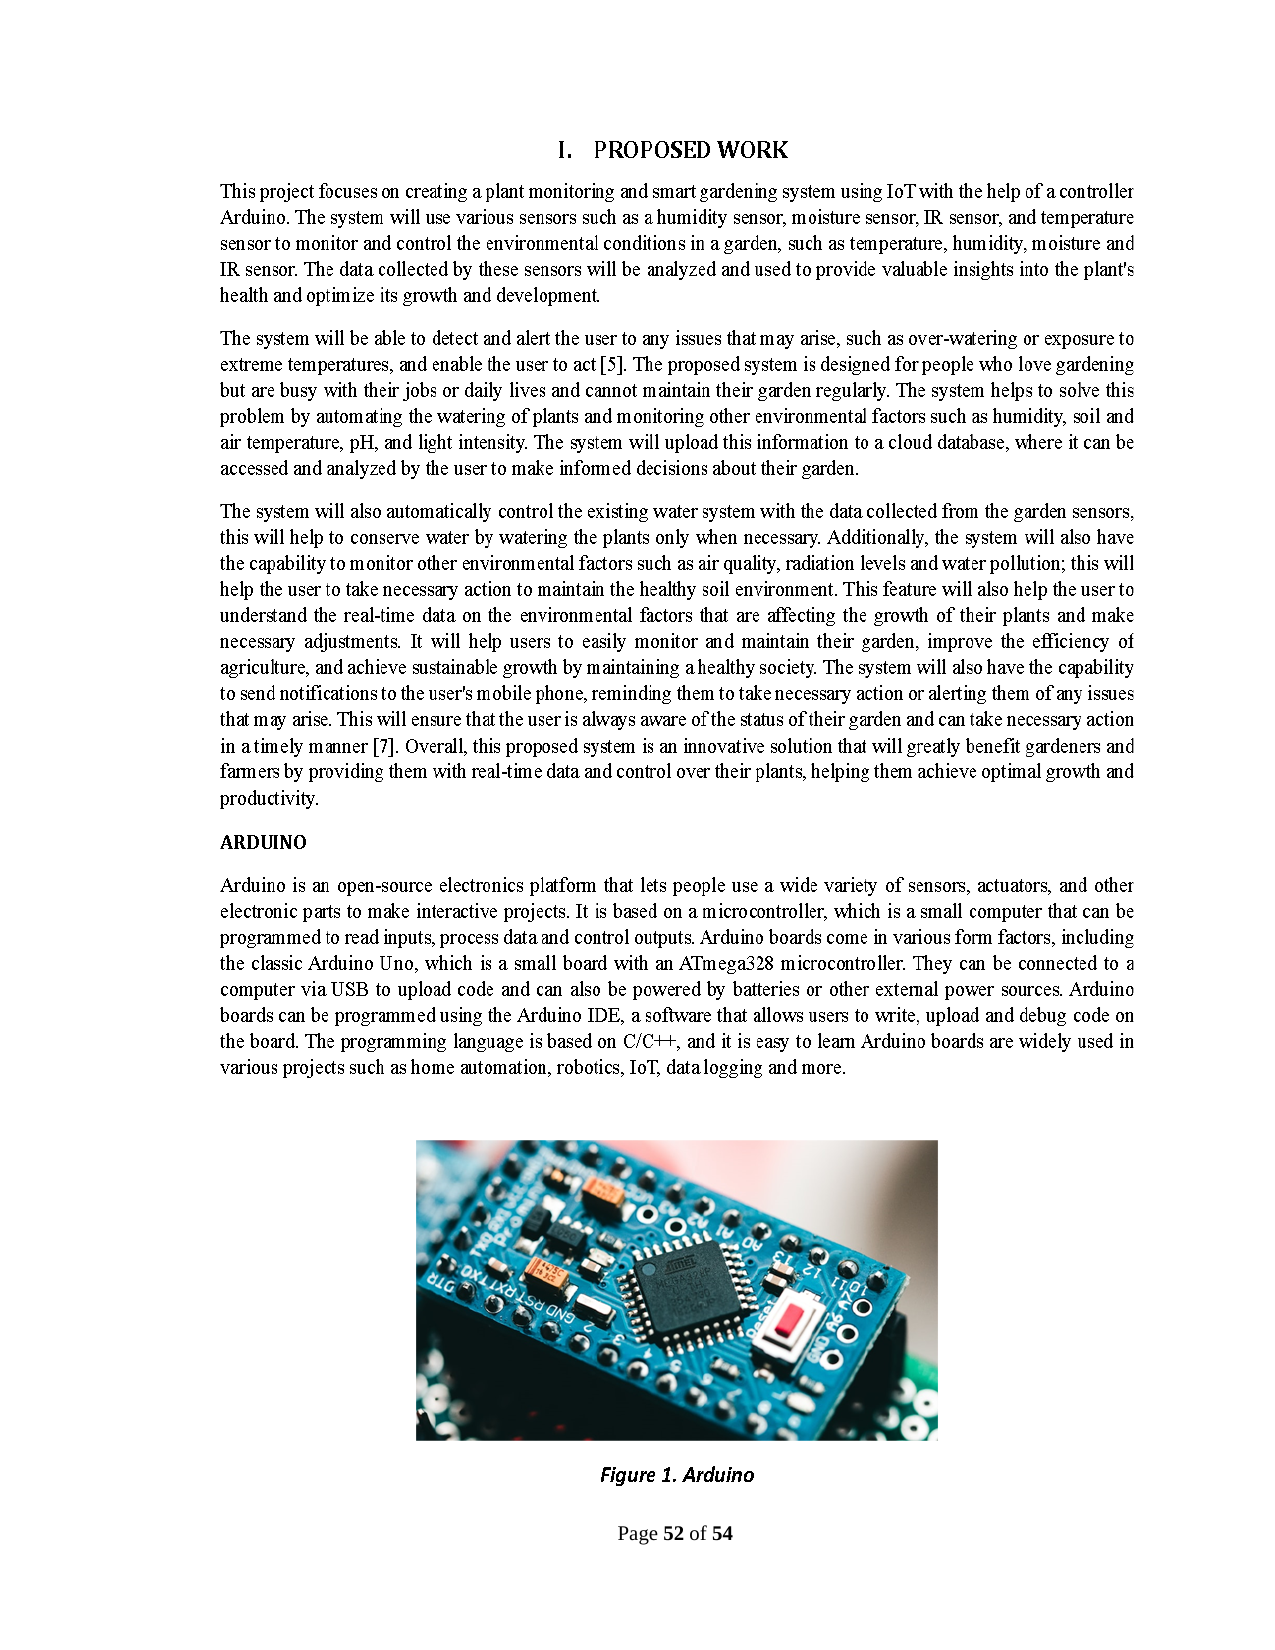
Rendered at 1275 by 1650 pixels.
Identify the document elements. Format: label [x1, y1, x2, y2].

picture [220, 135, 1134, 1511]
